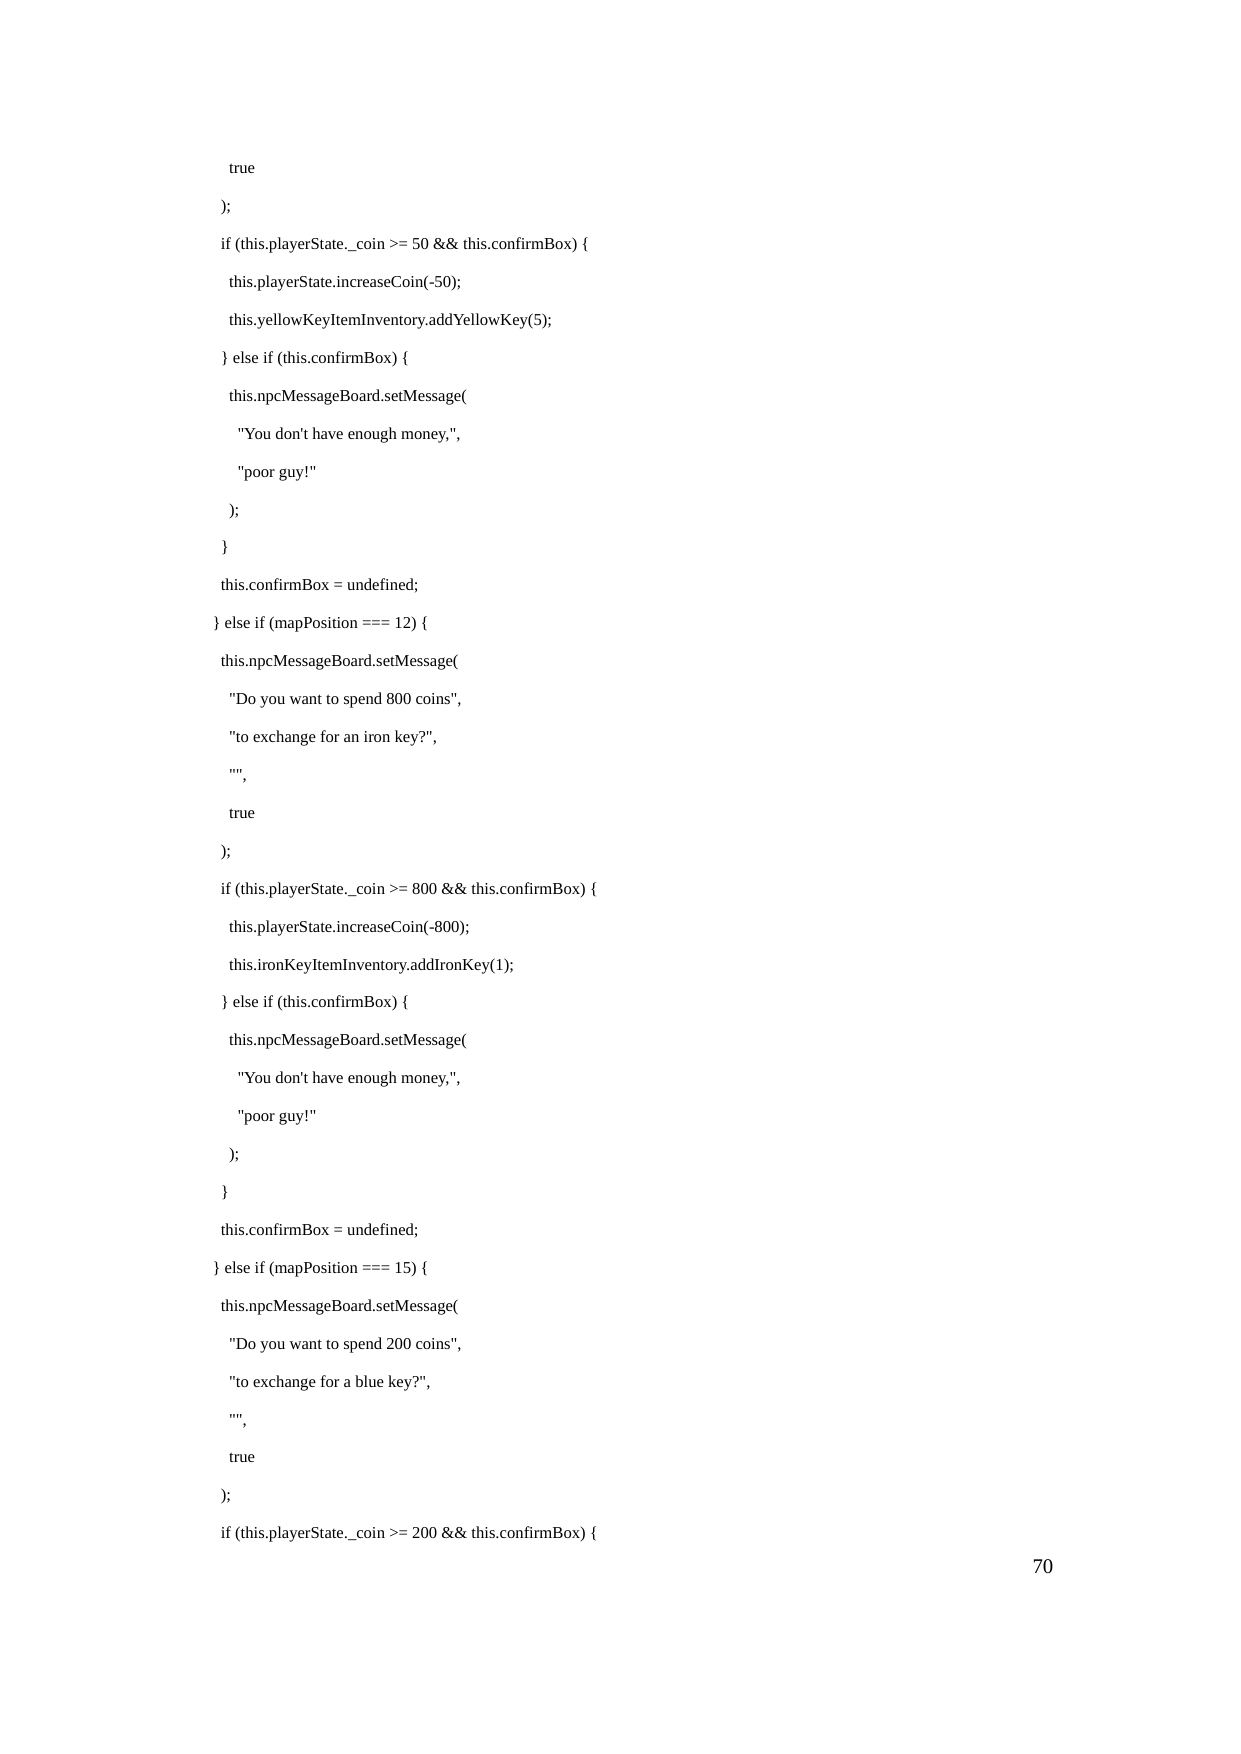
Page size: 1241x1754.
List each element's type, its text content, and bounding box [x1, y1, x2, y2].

text ); [187, 499, 1053, 518]
text this.yellowKeyItemInventory.addYellowKey(5); [187, 310, 1053, 329]
text true [187, 803, 1053, 822]
text this.npcMessageBoard.setMessage( [187, 386, 1053, 405]
text } else if (mapPosition === 12) { [187, 613, 1053, 632]
text "", [187, 1409, 1053, 1428]
text if (this.playerState._coin >= 50 && this.confirmBox) { [187, 234, 1053, 253]
text this.npcMessageBoard.setMessage( [187, 651, 1053, 670]
text this.confirmBox = undefined; [187, 575, 1053, 594]
text "Do you want to spend 800 coins", [187, 689, 1053, 708]
text "to exchange for a blue key?", [187, 1371, 1053, 1391]
text } else if (this.confirmBox) { [187, 992, 1053, 1011]
text "poor guy!" [187, 1106, 1053, 1125]
text } [187, 537, 1053, 556]
text this.ironKeyItemInventory.addIronKey(1); [187, 954, 1053, 973]
text true [187, 158, 1053, 177]
text "poor guy!" [187, 461, 1053, 481]
text ); [187, 841, 1053, 860]
text } [187, 1182, 1053, 1201]
text } else if (mapPosition === 15) { [187, 1258, 1053, 1277]
text "", [187, 765, 1053, 784]
text if (this.playerState._coin >= 200 && this.confirmBox) { [187, 1523, 1053, 1542]
text this.npcMessageBoard.setMessage( [187, 1030, 1053, 1049]
text } else if (this.confirmBox) { [187, 348, 1053, 367]
text ); [187, 1485, 1053, 1504]
text "to exchange for an iron key?", [187, 727, 1053, 746]
text this.confirmBox = undefined; [187, 1220, 1053, 1239]
text true [187, 1447, 1053, 1466]
text "You don't have enough money,", [187, 1068, 1053, 1087]
text ); [187, 196, 1053, 215]
text ); [187, 1144, 1053, 1163]
text "You don't have enough money,", [187, 423, 1053, 443]
text if (this.playerState._coin >= 800 && this.confirmBox) { [187, 878, 1053, 898]
text this.npcMessageBoard.setMessage( [187, 1296, 1053, 1315]
text this.playerState.increaseCoin(-50); [187, 272, 1053, 291]
text this.playerState.increaseCoin(-800); [187, 916, 1053, 936]
text "Do you want to spend 200 coins", [187, 1333, 1053, 1353]
